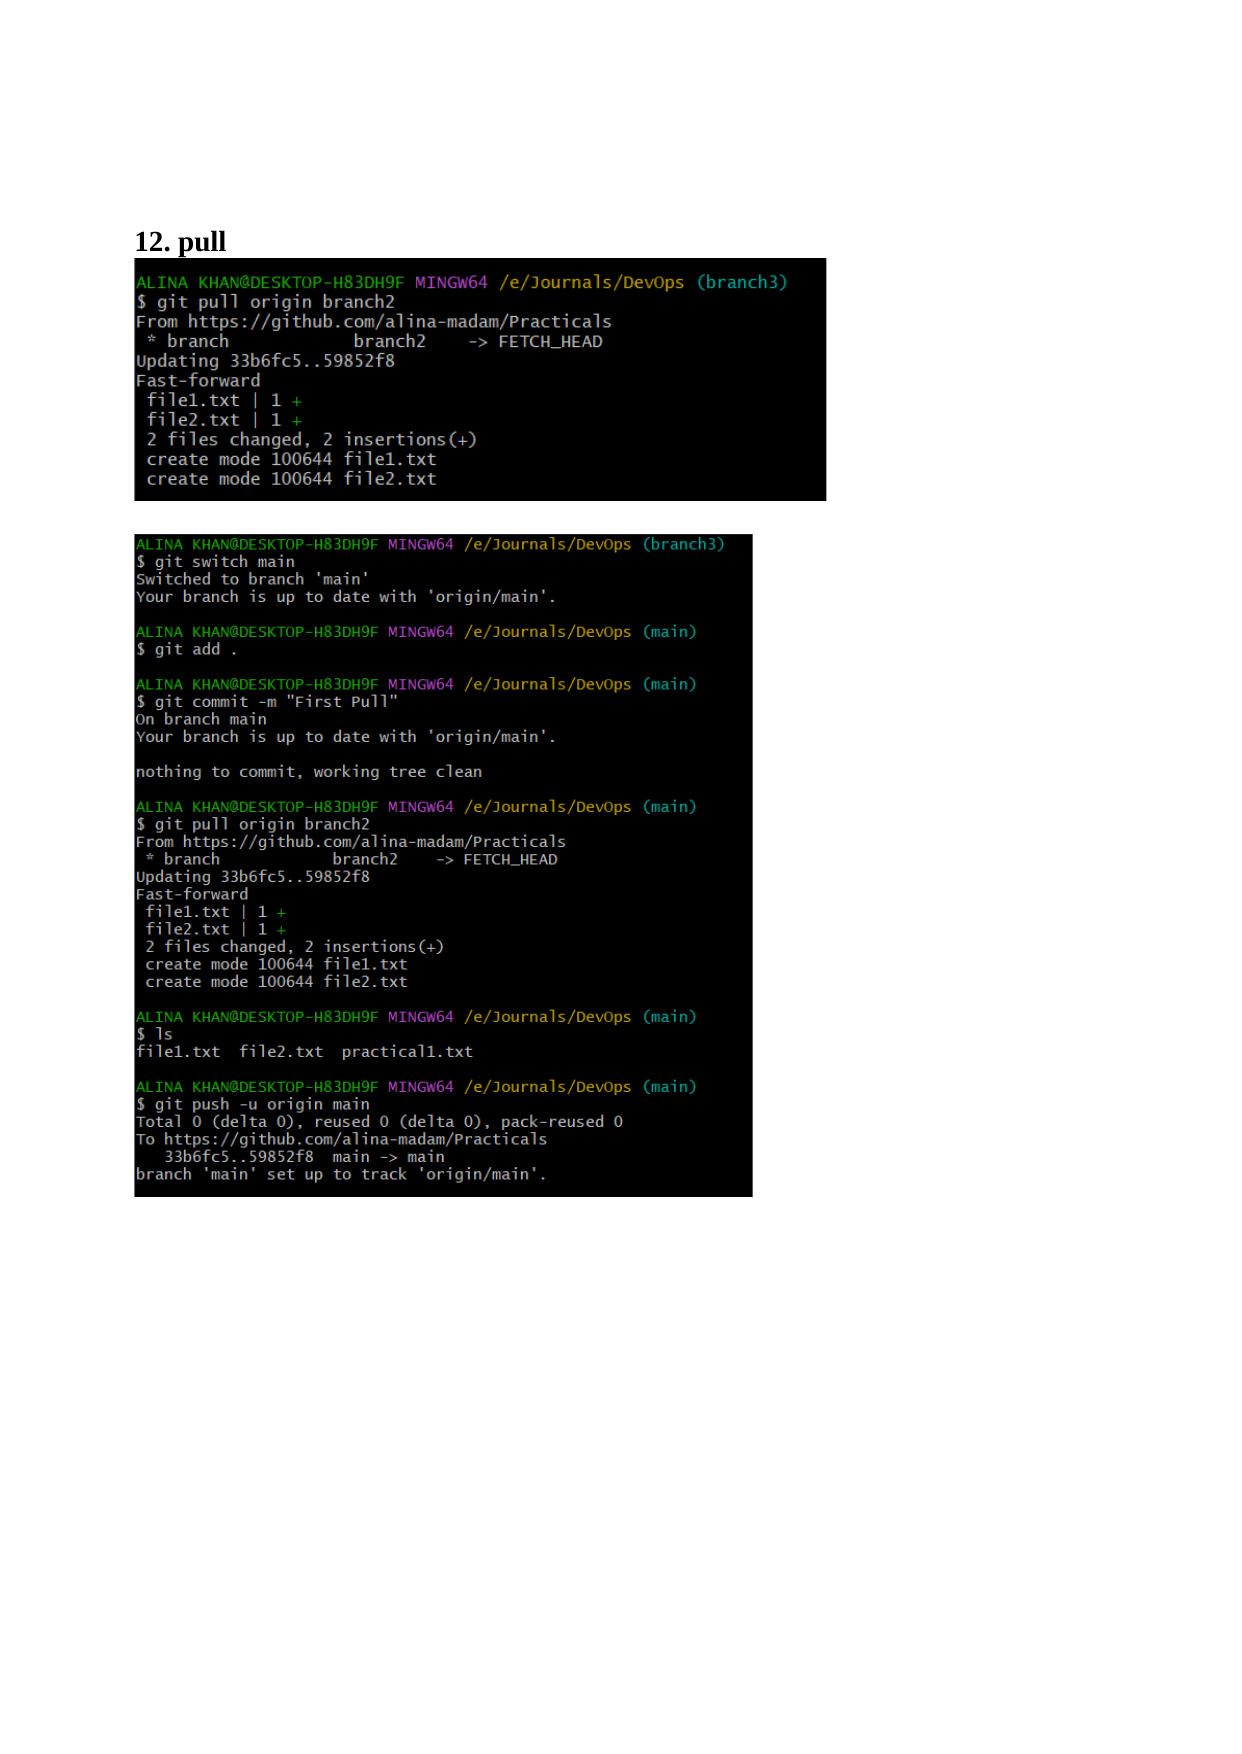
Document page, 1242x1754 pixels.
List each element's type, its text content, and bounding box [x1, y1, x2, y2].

picture [134, 258, 827, 501]
picture [134, 534, 753, 1197]
text 12. pull [134, 224, 1167, 258]
